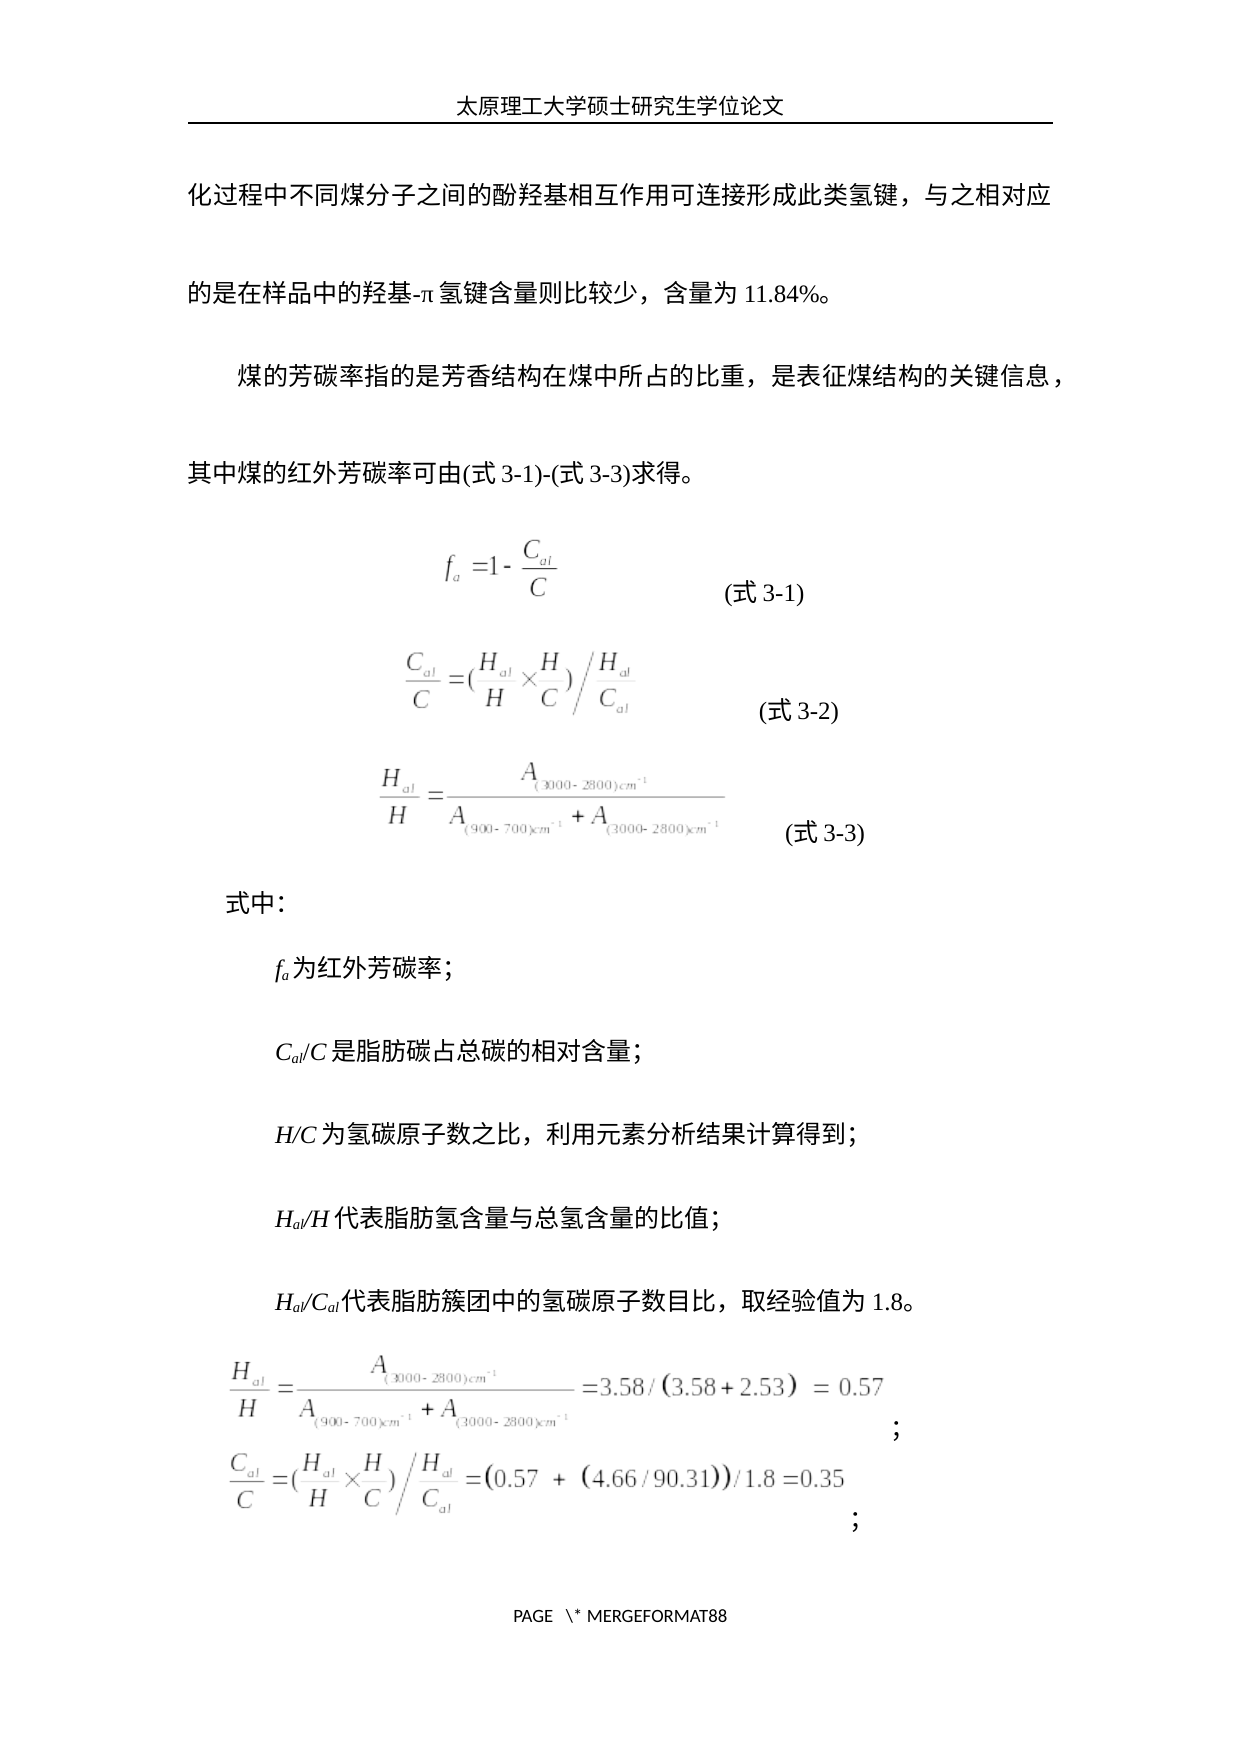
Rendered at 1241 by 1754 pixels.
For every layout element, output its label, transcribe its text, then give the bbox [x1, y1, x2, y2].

list Hal/H代表脂肪氢含量与总氢含量的比值； [225, 1184, 1053, 1249]
list ； [225, 1447, 1053, 1545]
list ； [225, 1350, 1053, 1447]
text (式3-2) [187, 638, 1053, 736]
text 煤的芳碳率指的是芳香结构在煤中所占的比重，是表征煤结构的关键信息，其中煤的红外芳碳率可由(式3-1)-(式3-3)求得。 [187, 342, 1053, 504]
list 式中： [225, 869, 1053, 934]
list fa为红外芳碳率； [225, 934, 1053, 999]
list Hal/Cal代表脂肪簇团中的氢碳原子数目比，取经验值为1.8。 [225, 1267, 1053, 1332]
list Cal/C是脂肪碳占总碳的相对含量； [225, 1017, 1053, 1082]
list H/C为氢碳原子数之比，利用元素分析结果计算得到； [225, 1101, 1053, 1166]
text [187, 161, 1053, 324]
text (式3-1) [187, 522, 1053, 620]
text (式3-3) [187, 754, 1053, 851]
